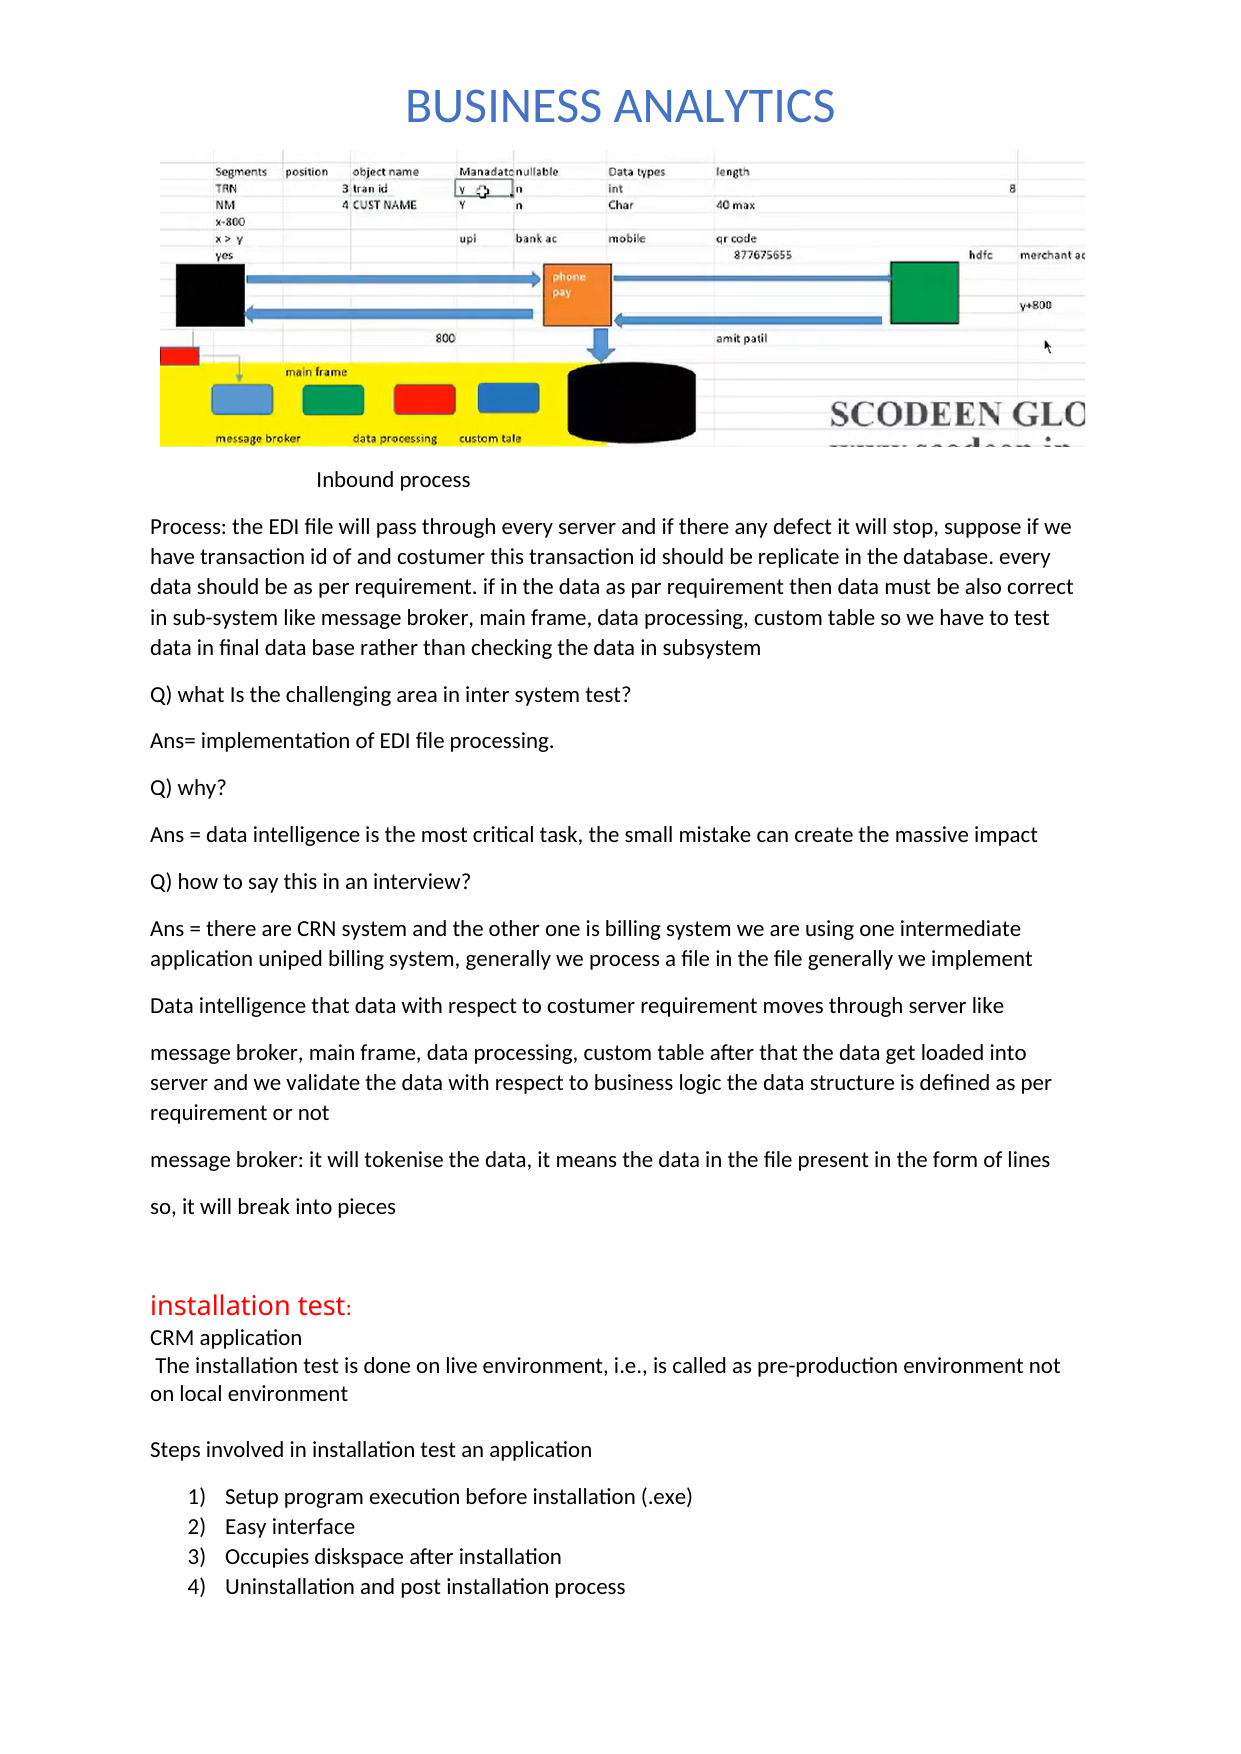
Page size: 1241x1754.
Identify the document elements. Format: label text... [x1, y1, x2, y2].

text message broker: it will tokenise the data, it means the data in the file present in the form of lines [150, 1145, 1090, 1173]
list Easy interface [187, 1512, 1090, 1540]
text CRM application [150, 1323, 1090, 1351]
text Inbound process [150, 465, 1090, 493]
text Data intelligence that data with respect to costumer requirement moves through server like [150, 991, 1090, 1019]
text Q) how to say this in an interview? [150, 867, 1090, 895]
list Occupies diskspace after installation [187, 1542, 1090, 1570]
text installation test: [150, 1286, 1090, 1323]
text Ans = data intelligence is the most critical task, the small mistake can create the massive impact [150, 820, 1090, 848]
text Q) what Is the challenging area in inter system test? [150, 680, 1090, 708]
text Ans= implementation of EDI file processing. [150, 727, 1090, 754]
text Steps involved in installation test an application [150, 1435, 1090, 1463]
text so, it will break into pieces [150, 1192, 1090, 1220]
text Q) why? [150, 773, 1090, 801]
text The installation test is done on live environment, i.e., is called as pre-production environment not on local environment [150, 1351, 1090, 1407]
picture [160, 150, 1086, 447]
text Ans = there are CRN system and the other one is billing system we are using one intermediate application uniped billing system, generally we process a file in the file generally we implement [150, 914, 1090, 972]
text Process: the EDI file will pass through every server and if there any defect it will stop, suppose if we have transaction id of and costumer this transaction id should be replicate in the database. every data should be as per requirement. if in the data as par requirement then data must be also correct in sub-system like message broker, main frame, data processing, custom table so we have to test data in final data base rather than checking the data in subsystem [150, 512, 1090, 661]
list Uninstallation and post installation process [187, 1572, 1090, 1600]
list Setup program execution before installation (.exe) [187, 1482, 1090, 1510]
text message broker, main frame, data processing, custom table after that the data get loaded into server and we validate the data with respect to business logic the data structure is defined as per requirement or not [150, 1038, 1090, 1126]
